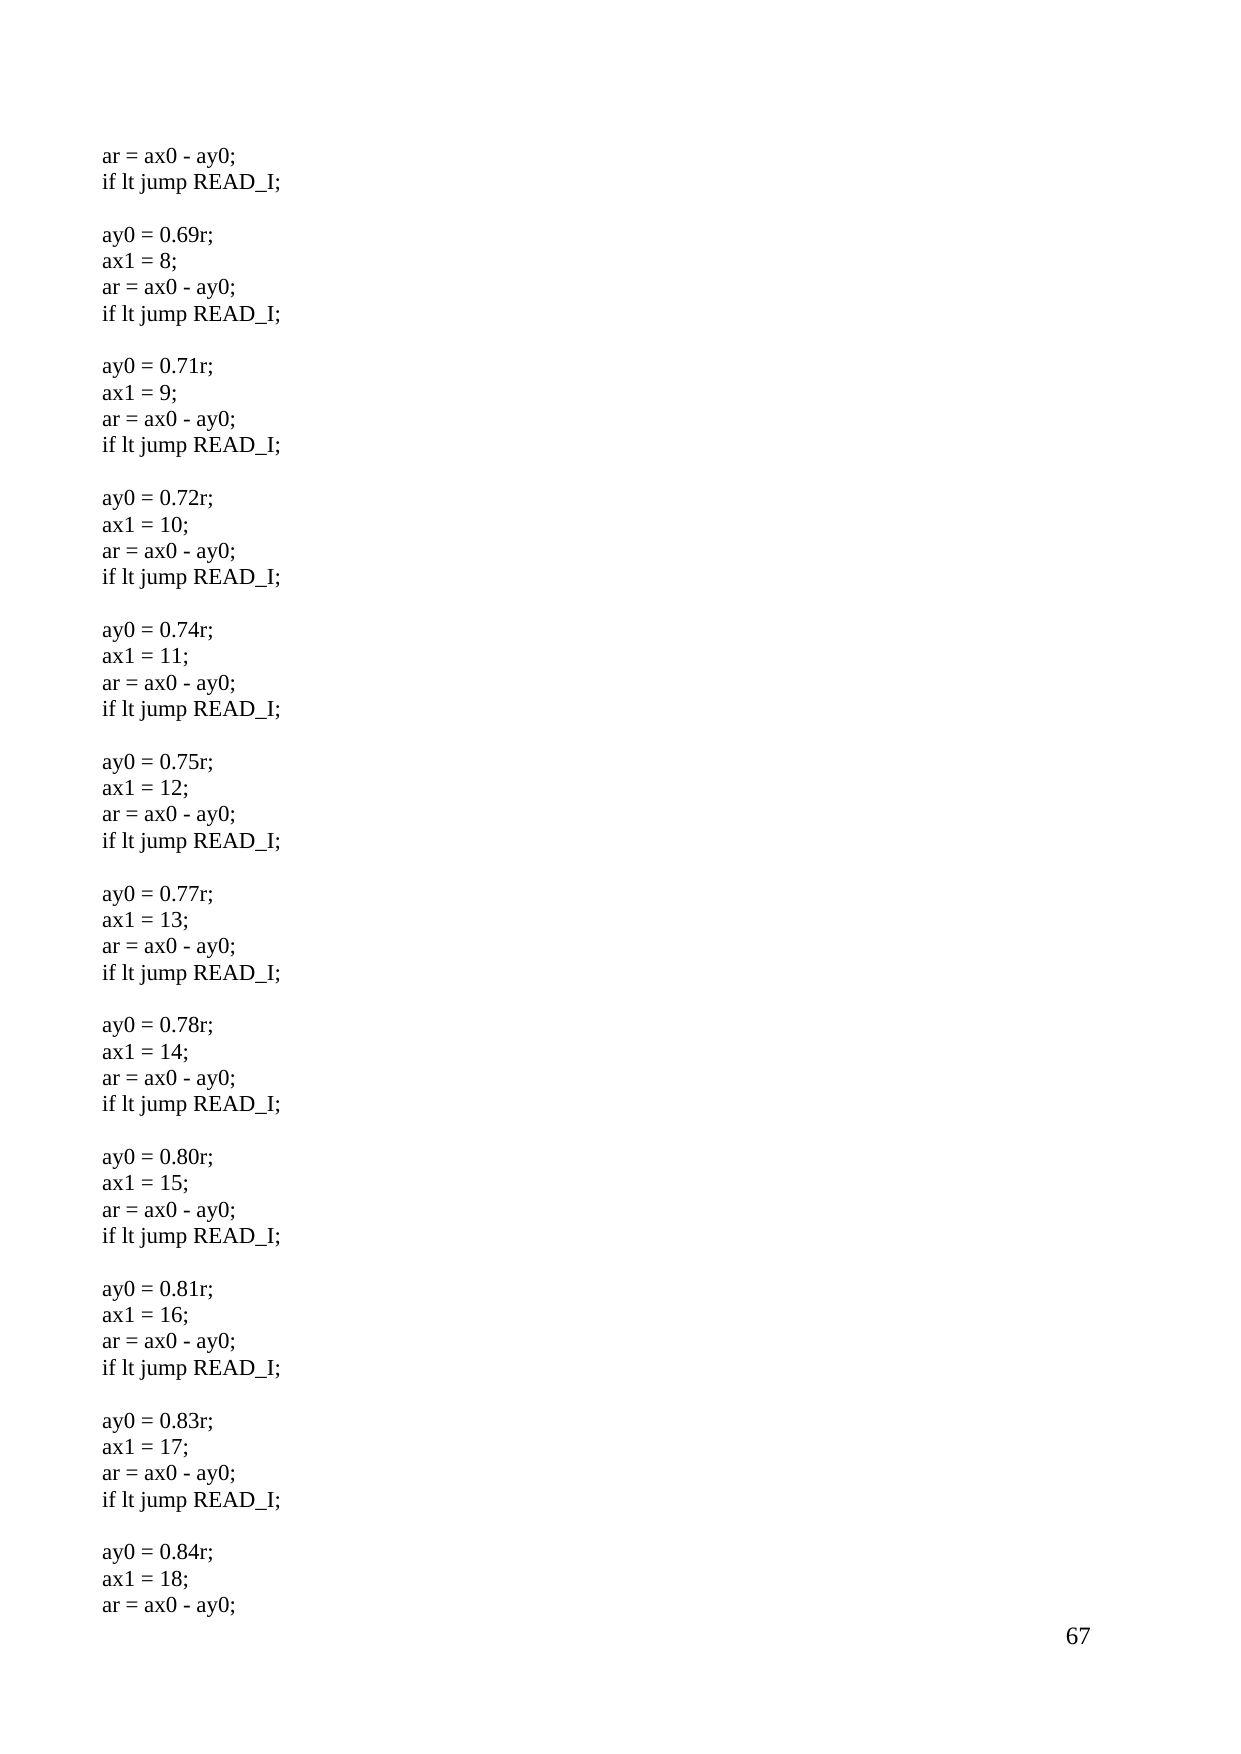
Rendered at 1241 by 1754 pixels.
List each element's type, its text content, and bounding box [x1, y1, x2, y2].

text ax1 = 10; [56, 511, 1182, 537]
text if lt jump READ_I; [56, 695, 1182, 721]
text ax1 = 13; [56, 906, 1182, 932]
text if lt jump READ_I; [56, 300, 1182, 326]
text if lt jump READ_I; [56, 432, 1182, 458]
text ar = ax0 - ay0; [56, 537, 1182, 563]
text ax1 = 12; [56, 774, 1182, 801]
text if lt jump READ_I; [56, 1090, 1182, 1117]
text ar = ax0 - ay0; [56, 932, 1182, 959]
text ar = ax0 - ay0; [56, 1591, 1182, 1617]
text if lt jump READ_I; [56, 959, 1182, 985]
text if lt jump READ_I; [56, 827, 1182, 853]
text ar = ax0 - ay0; [56, 669, 1182, 695]
text ay0 = 0.75r; [56, 748, 1182, 774]
text if lt jump READ_I; [56, 1354, 1182, 1380]
text ax1 = 18; [56, 1565, 1182, 1591]
text ay0 = 0.74r; [56, 616, 1182, 642]
text ar = ax0 - ay0; [56, 1064, 1182, 1090]
text ax1 = 14; [56, 1038, 1182, 1064]
text ar = ax0 - ay0; [56, 1196, 1182, 1222]
text if lt jump READ_I; [56, 168, 1182, 194]
text ax1 = 8; [56, 247, 1182, 273]
text ay0 = 0.77r; [56, 879, 1182, 906]
text ay0 = 0.71r; [56, 352, 1182, 379]
text ar = ax0 - ay0; [56, 1459, 1182, 1486]
text ax1 = 9; [56, 379, 1182, 405]
text ay0 = 0.78r; [56, 1011, 1182, 1038]
text ar = ax0 - ay0; [56, 801, 1182, 827]
text ax1 = 16; [56, 1301, 1182, 1328]
text ar = ax0 - ay0; [56, 273, 1182, 300]
text ar = ax0 - ay0; [56, 405, 1182, 432]
text ay0 = 0.83r; [56, 1407, 1182, 1433]
text ay0 = 0.69r; [56, 221, 1182, 247]
text ar = ax0 - ay0; [56, 142, 1182, 168]
text ay0 = 0.80r; [56, 1143, 1182, 1169]
text ax1 = 11; [56, 642, 1182, 669]
text ax1 = 17; [56, 1433, 1182, 1459]
text if lt jump READ_I; [56, 1486, 1182, 1512]
text ay0 = 0.81r; [56, 1275, 1182, 1301]
text ax1 = 15; [56, 1169, 1182, 1196]
text ar = ax0 - ay0; [56, 1328, 1182, 1354]
text if lt jump READ_I; [56, 563, 1182, 590]
text ay0 = 0.84r; [56, 1538, 1182, 1565]
text ay0 = 0.72r; [56, 484, 1182, 511]
text if lt jump READ_I; [56, 1222, 1182, 1248]
